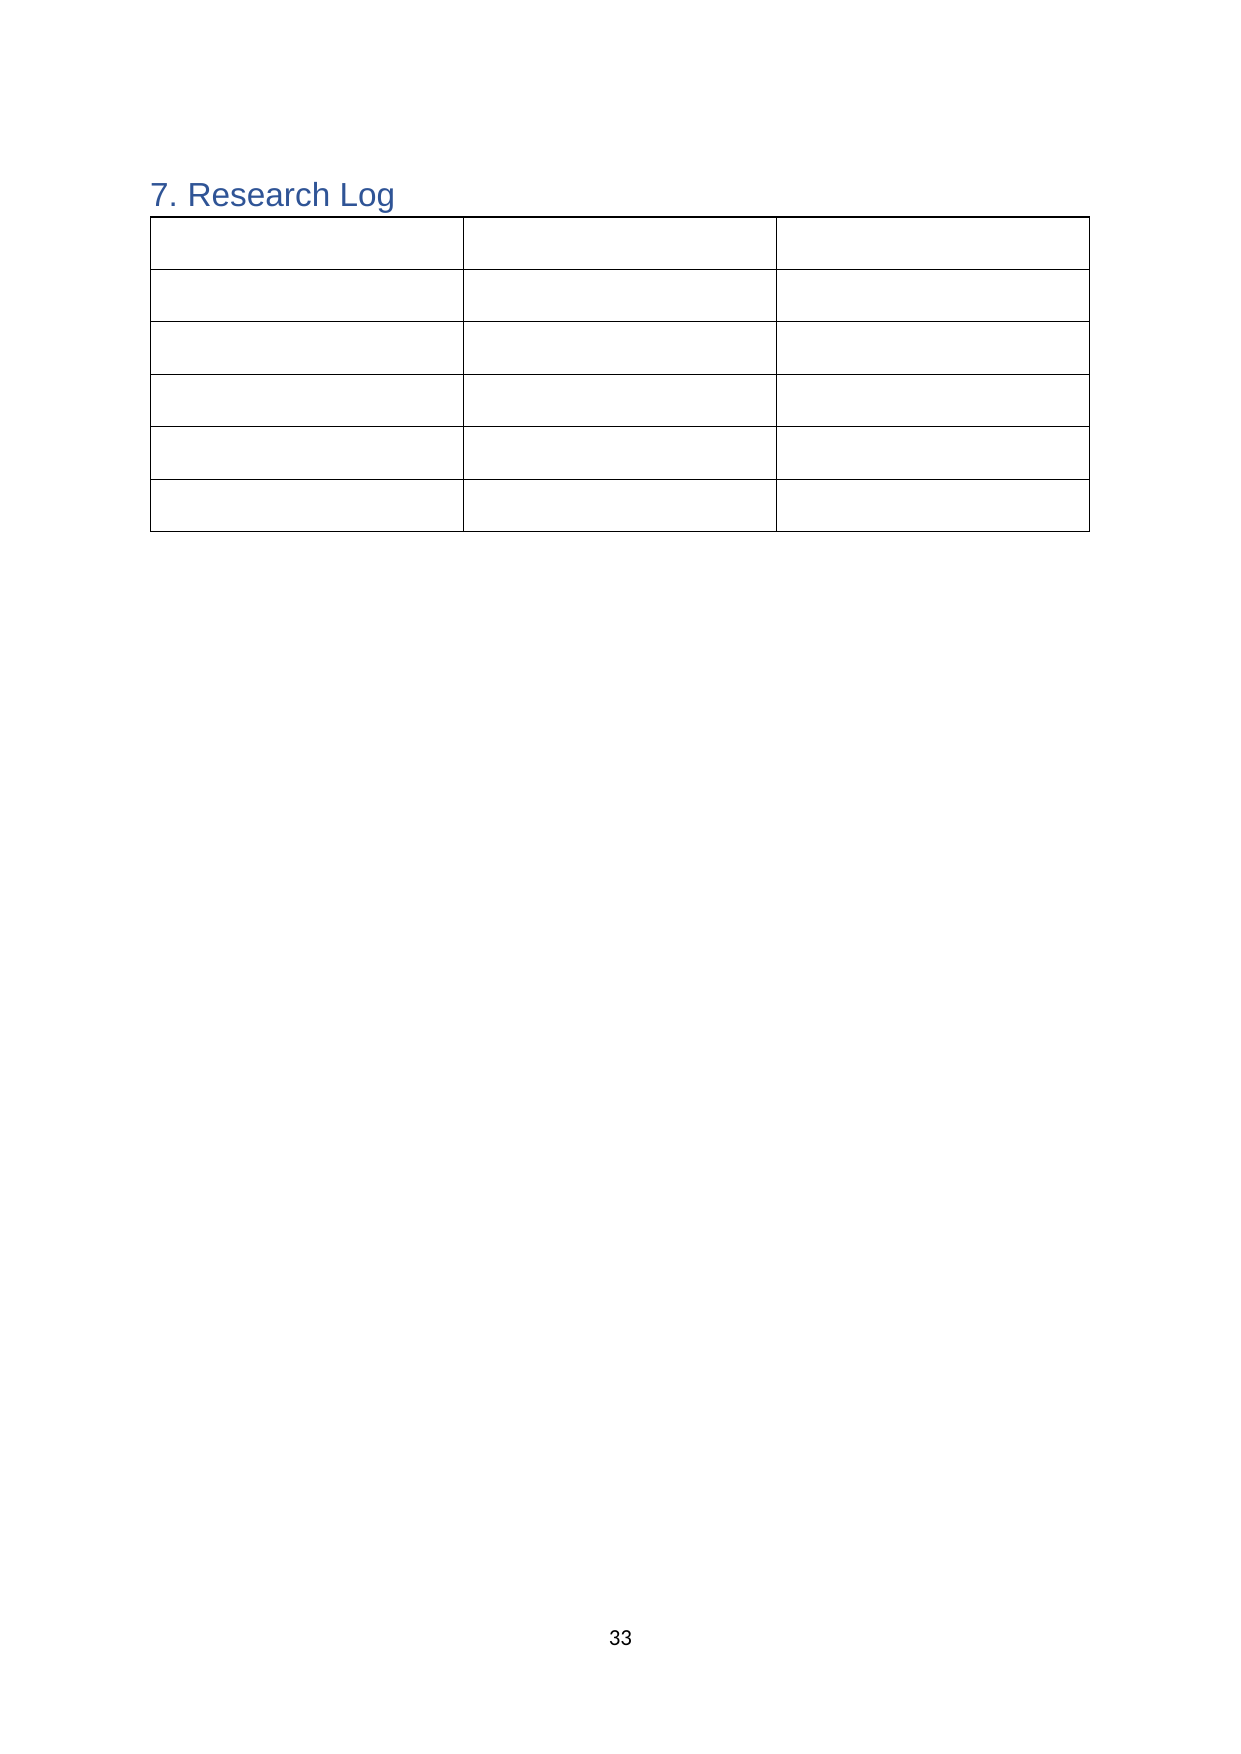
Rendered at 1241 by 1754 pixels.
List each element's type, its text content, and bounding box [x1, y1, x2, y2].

table_cell [464, 427, 776, 478]
subtitle Research Log [150, 175, 1090, 213]
table_cell [464, 375, 776, 426]
table_cell [464, 480, 776, 531]
table_cell [151, 480, 463, 531]
table_cell [777, 322, 1089, 374]
table_header [777, 218, 1089, 269]
table_cell [151, 270, 463, 321]
table_header [151, 218, 463, 269]
table_cell [777, 427, 1089, 478]
table_cell [151, 322, 463, 374]
table_cell [151, 375, 463, 426]
table_cell [464, 270, 776, 321]
table_cell [151, 427, 463, 478]
table_header [464, 218, 776, 269]
table_cell [777, 270, 1089, 321]
table_cell [464, 322, 776, 374]
table_cell [777, 480, 1089, 531]
table_cell [777, 375, 1089, 426]
